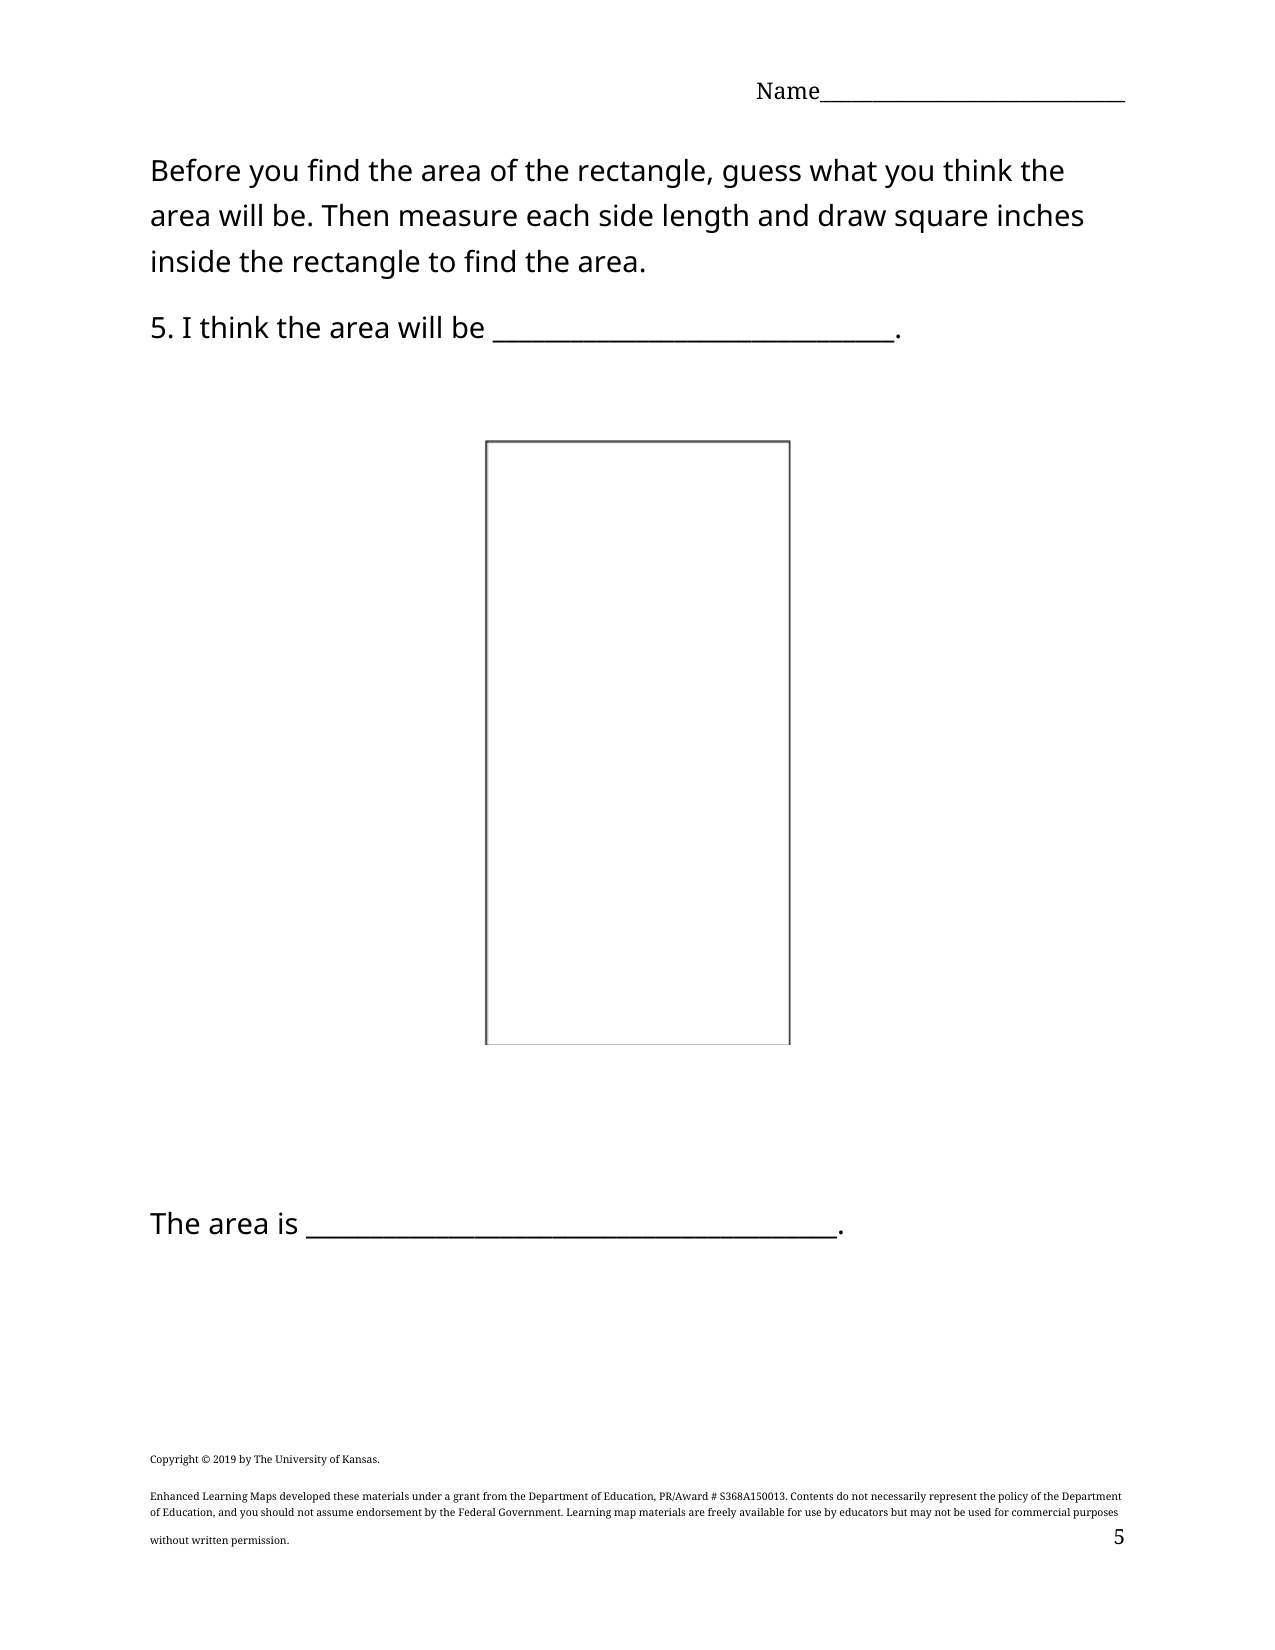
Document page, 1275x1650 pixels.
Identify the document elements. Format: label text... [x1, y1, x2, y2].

text 5. I think the area will be _______________________________. [150, 308, 1125, 347]
text The area is _________________________________________. [150, 1203, 1125, 1243]
text Before you find the area of the rectangle, guess what you think the area will be. Then measure each side length and draw square inches inside the rectangle to find the area. [150, 150, 1125, 281]
